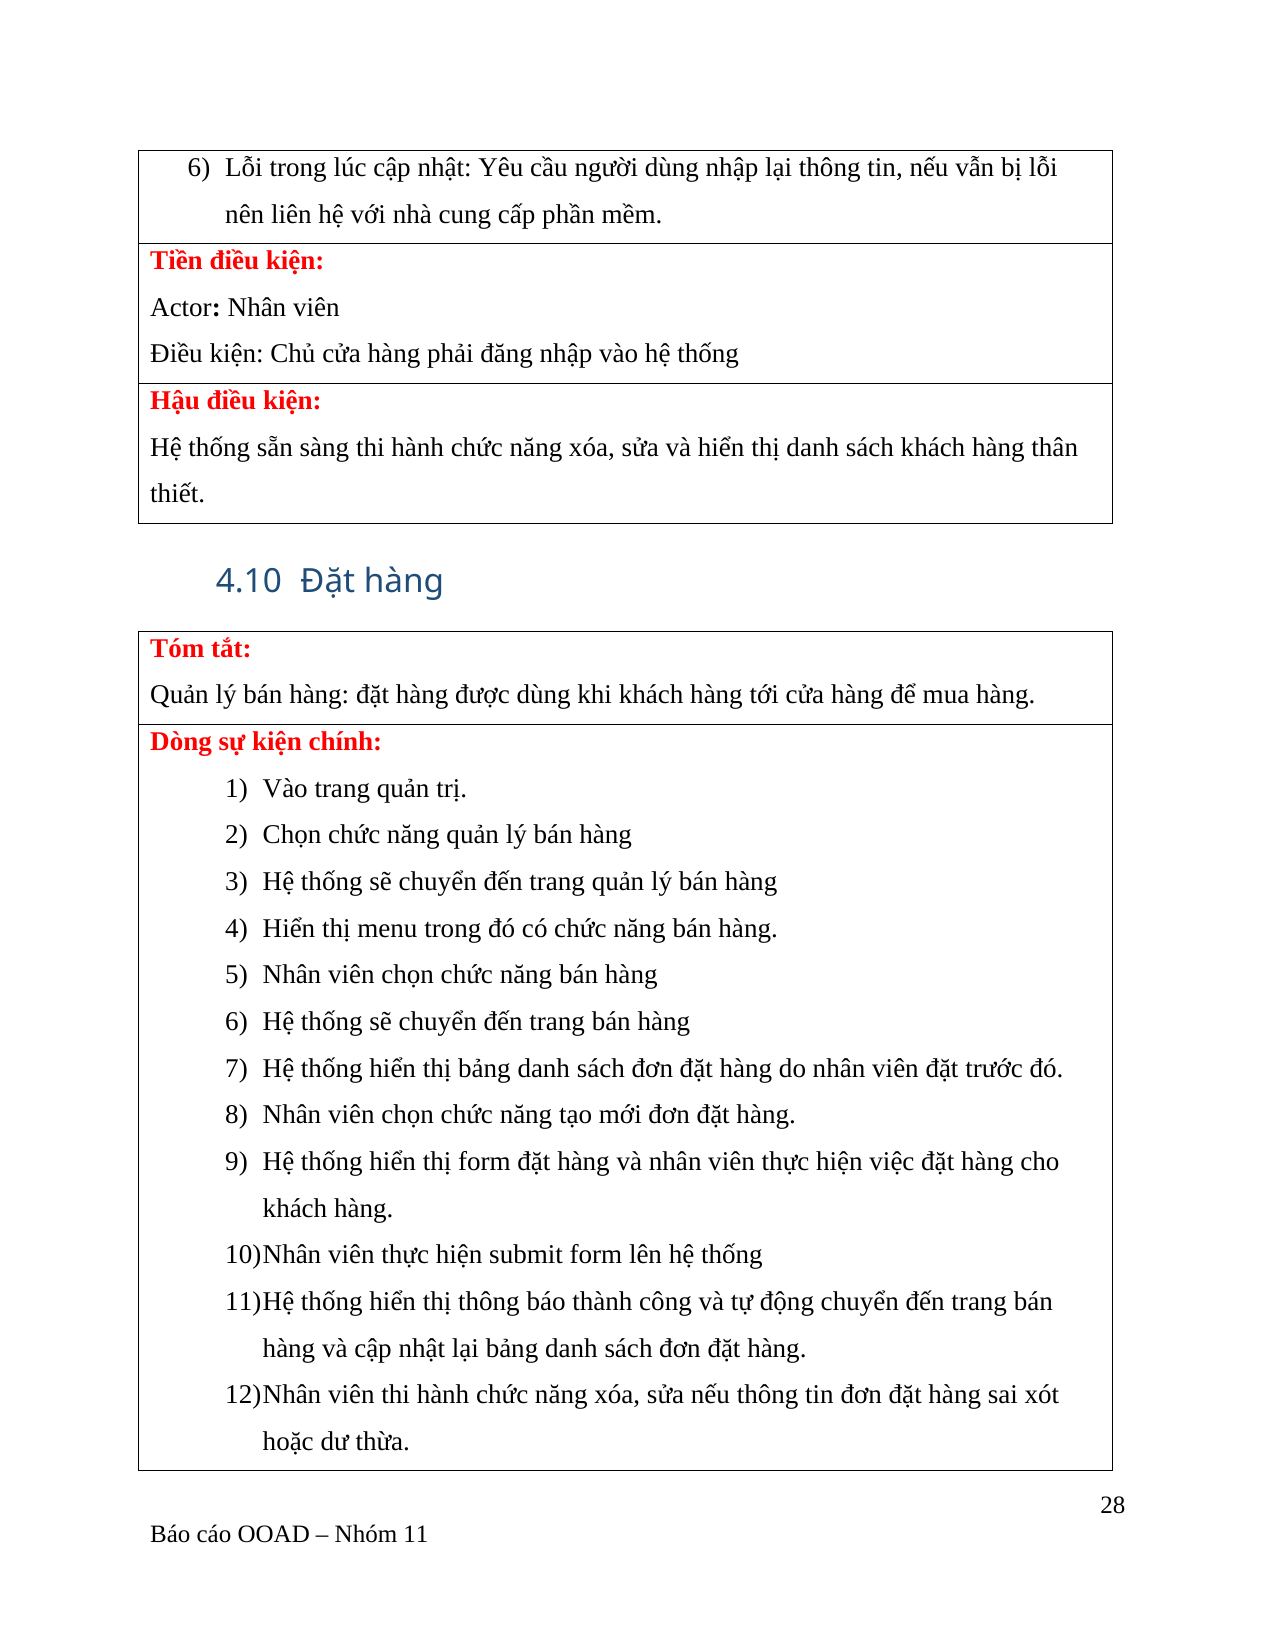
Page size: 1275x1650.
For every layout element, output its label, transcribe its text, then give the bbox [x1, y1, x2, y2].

table_cell Tiền điều kiện: Actor: Nhân viên Điều kiện: Chủ cửa hàng phải đăng nhập vào hệ thống [139, 244, 1112, 383]
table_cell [139, 151, 1112, 243]
table_header Tóm tắt: Quản lý bán hàng: đặt hàng được dùng khi khách hàng tới cửa hàng để mua hàng. [139, 632, 1112, 724]
table_cell Hậu điều kiện: Hệ thống sẵn sàng thi hành chức năng xóa, sửa và hiển thị danh sách khách hàng thân thiết. [139, 384, 1112, 523]
subtitle Đặt hàng [216, 557, 1125, 602]
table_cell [139, 725, 1112, 1470]
